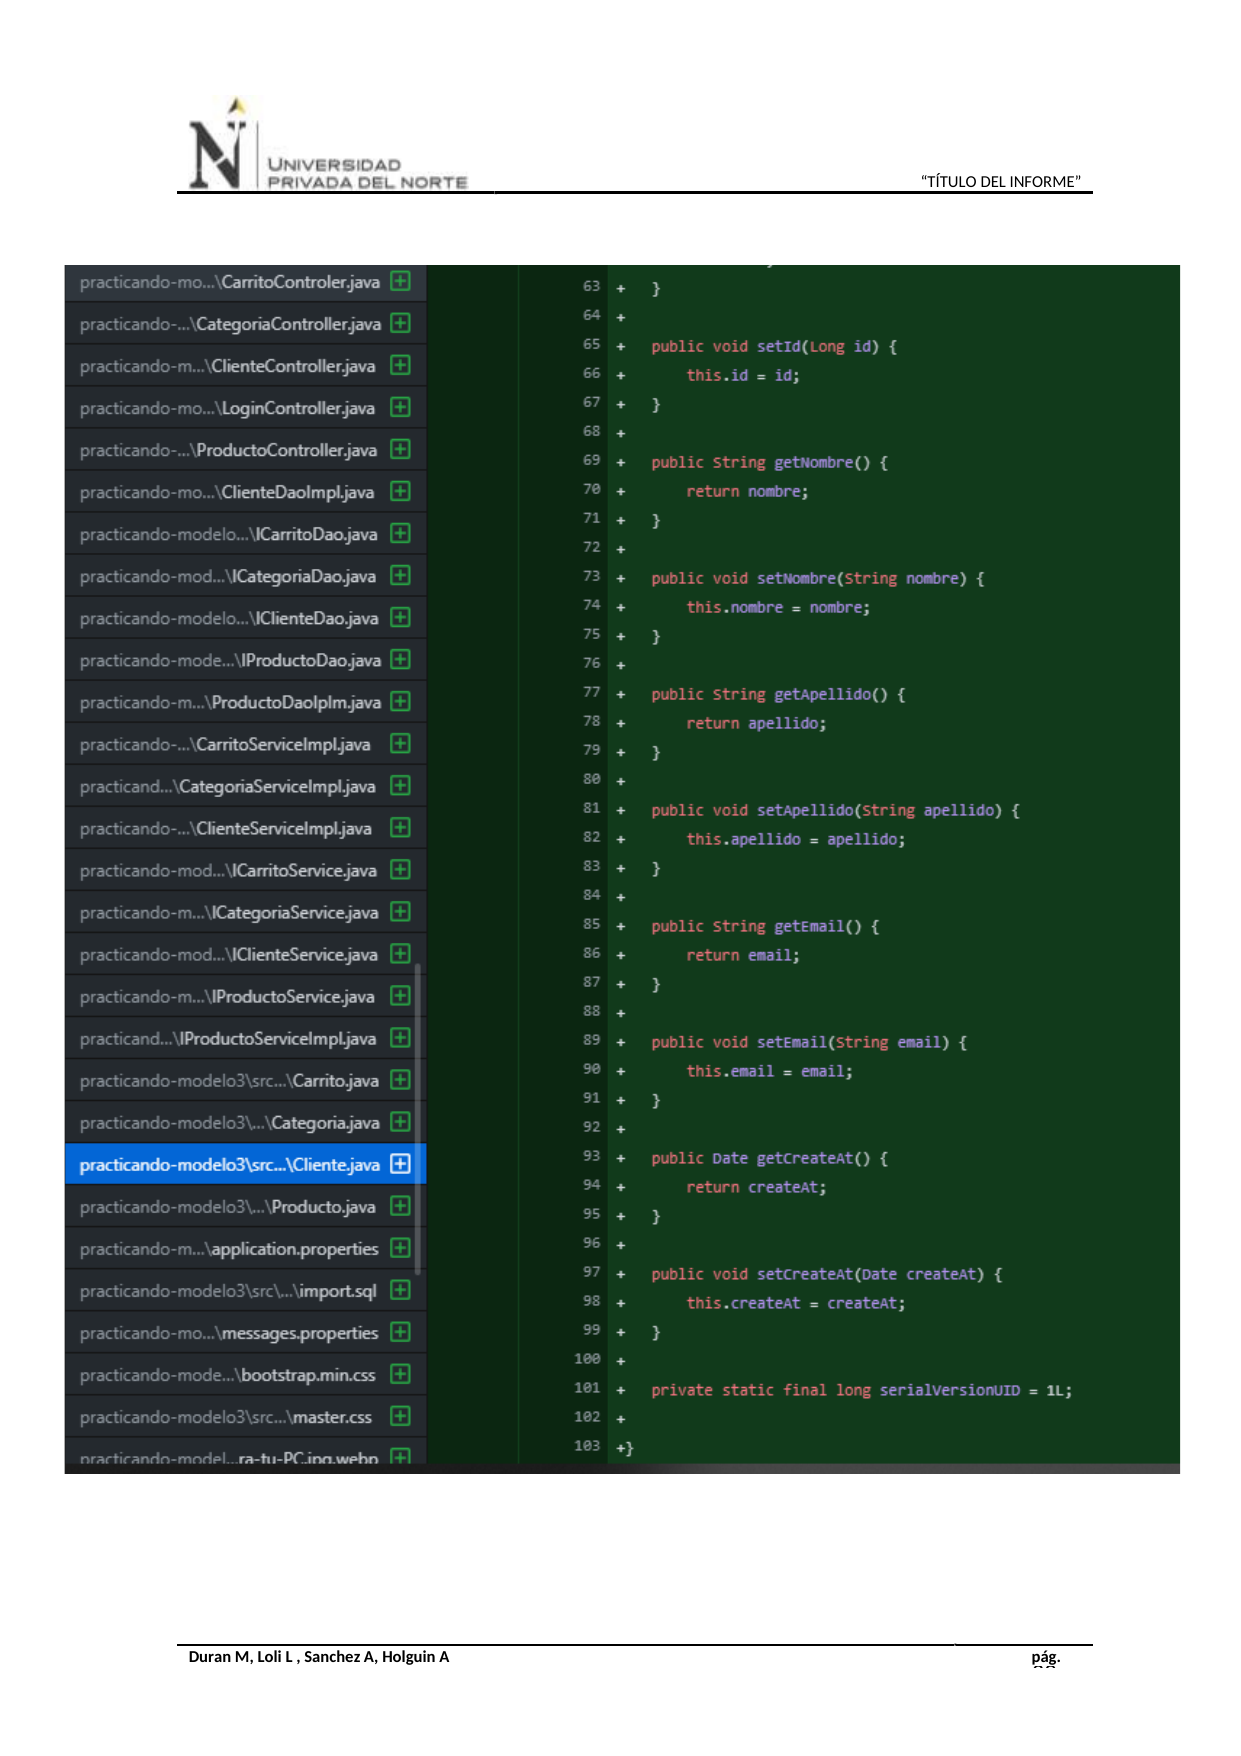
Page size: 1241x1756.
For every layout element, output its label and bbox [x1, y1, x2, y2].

picture [188, 95, 469, 191]
picture [64, 265, 1181, 1474]
